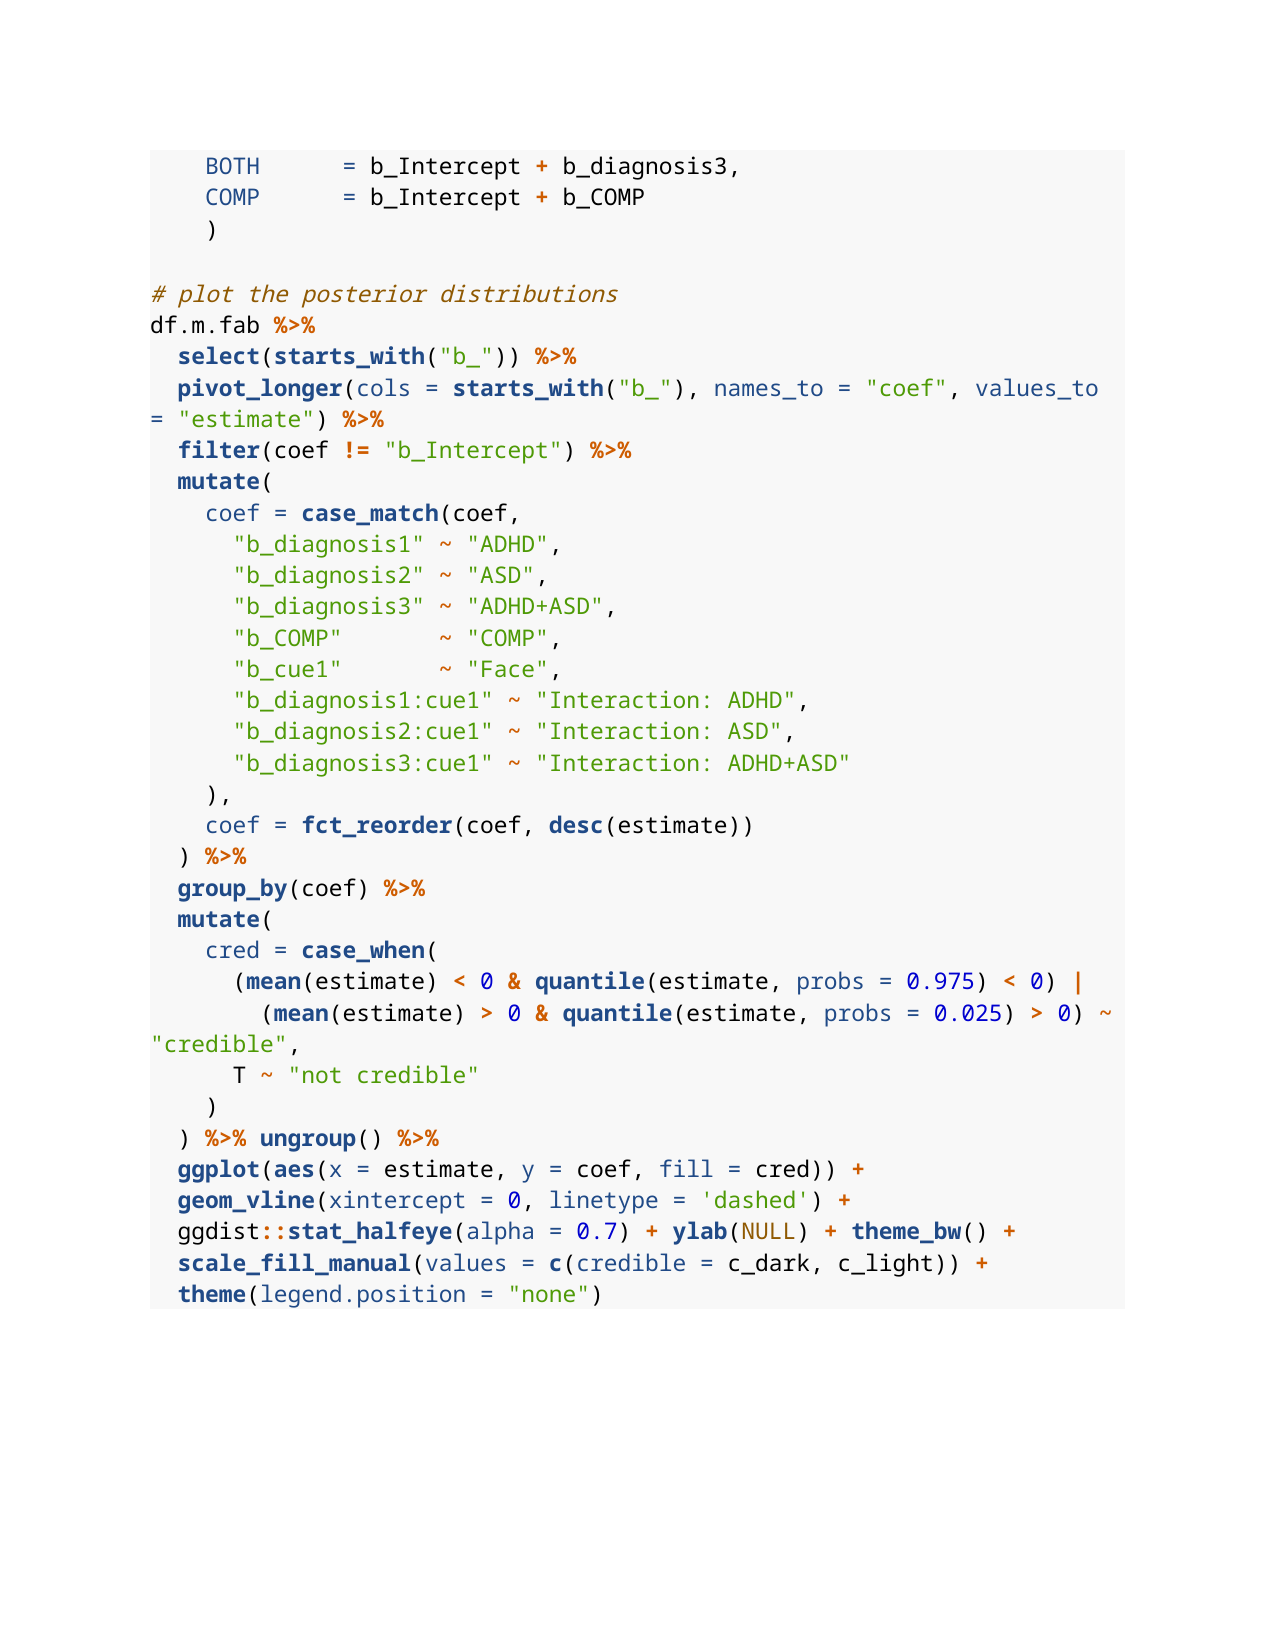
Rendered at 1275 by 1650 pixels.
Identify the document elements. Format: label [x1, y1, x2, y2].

text [150, 150, 1125, 1309]
